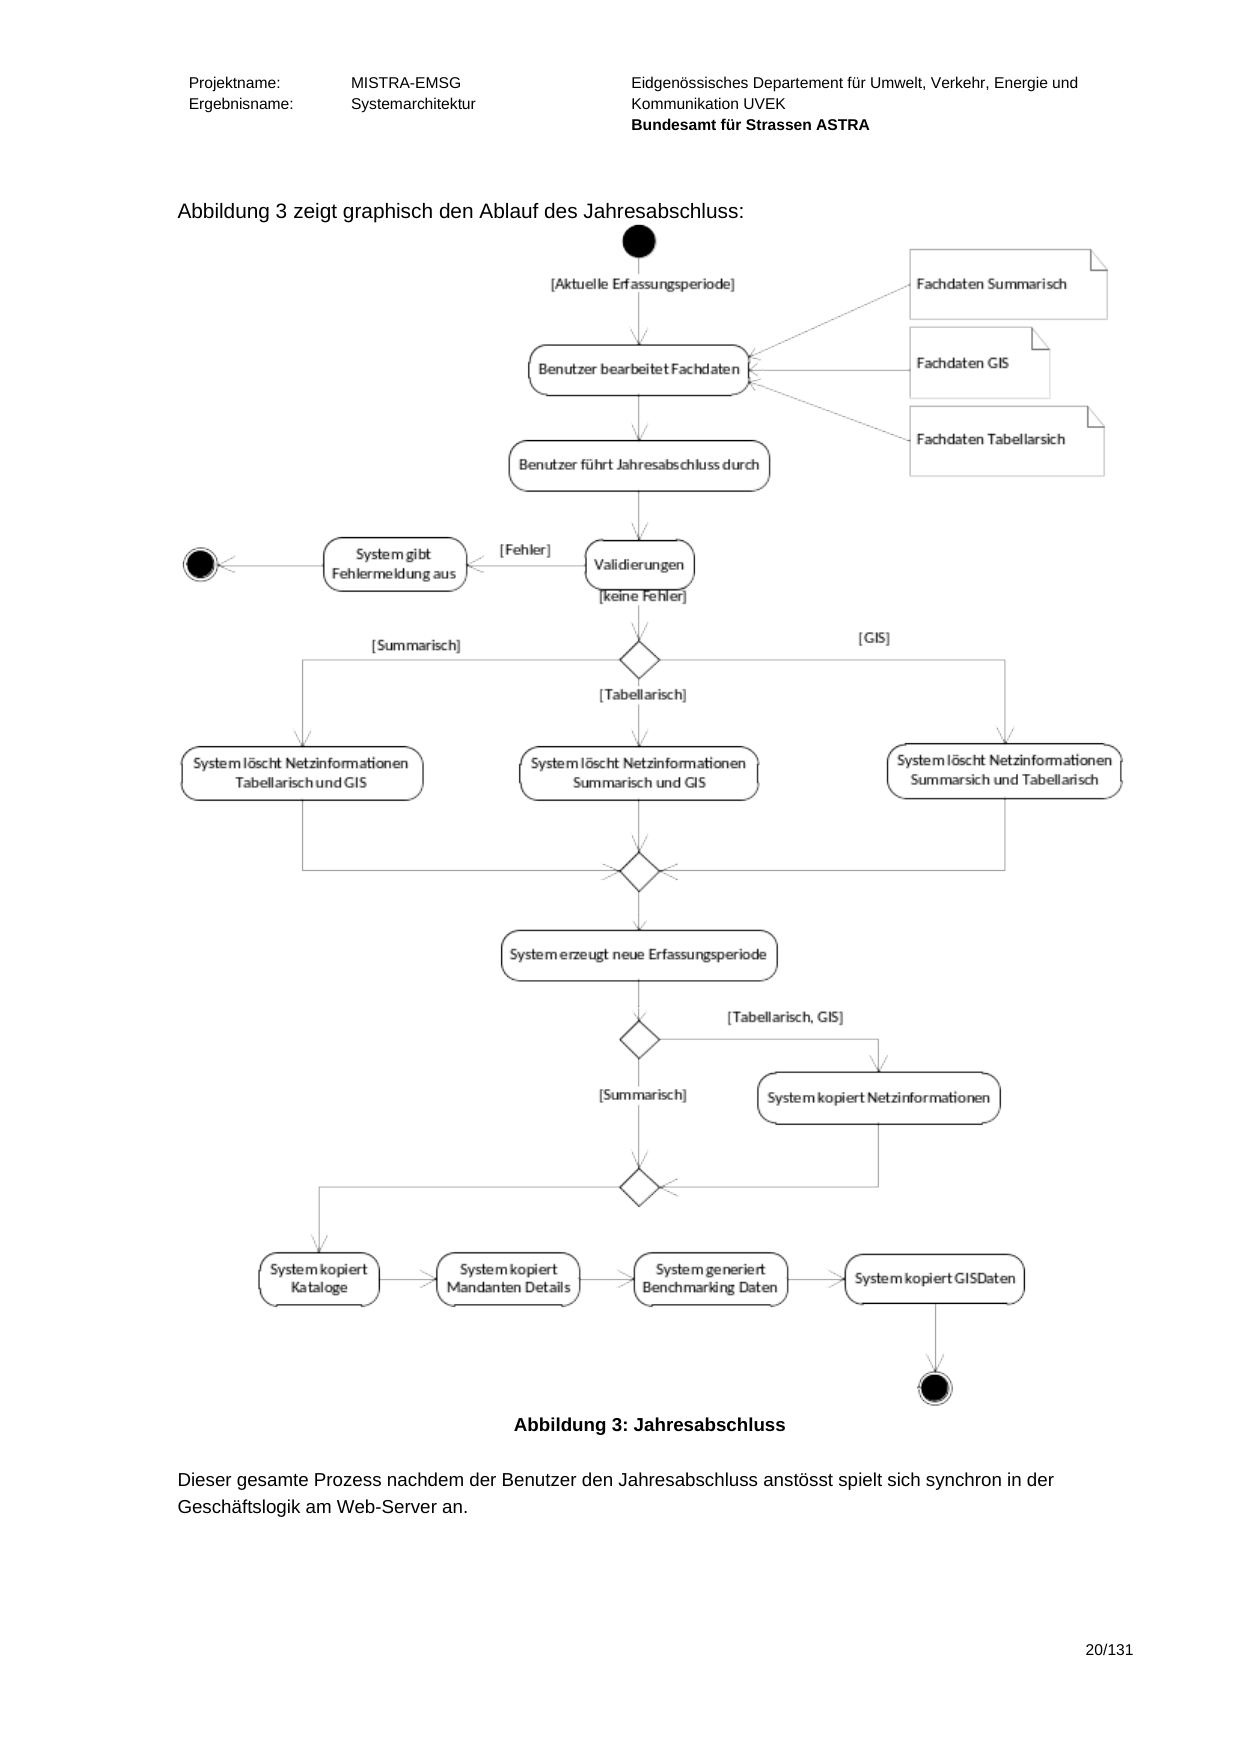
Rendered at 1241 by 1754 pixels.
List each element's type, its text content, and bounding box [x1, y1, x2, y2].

text Abbildung 3: Jahresabschluss [177, 1409, 1122, 1436]
text Abbildung 3 zeigt graphisch den Ablauf des Jahresabschluss: [177, 196, 1122, 223]
text Dieser gesamte Prozess nachdem der Benutzer den Jahresabschluss anstösst spielt sich synchron in der Geschäftslogik am Web-Server an. [177, 1463, 1122, 1517]
